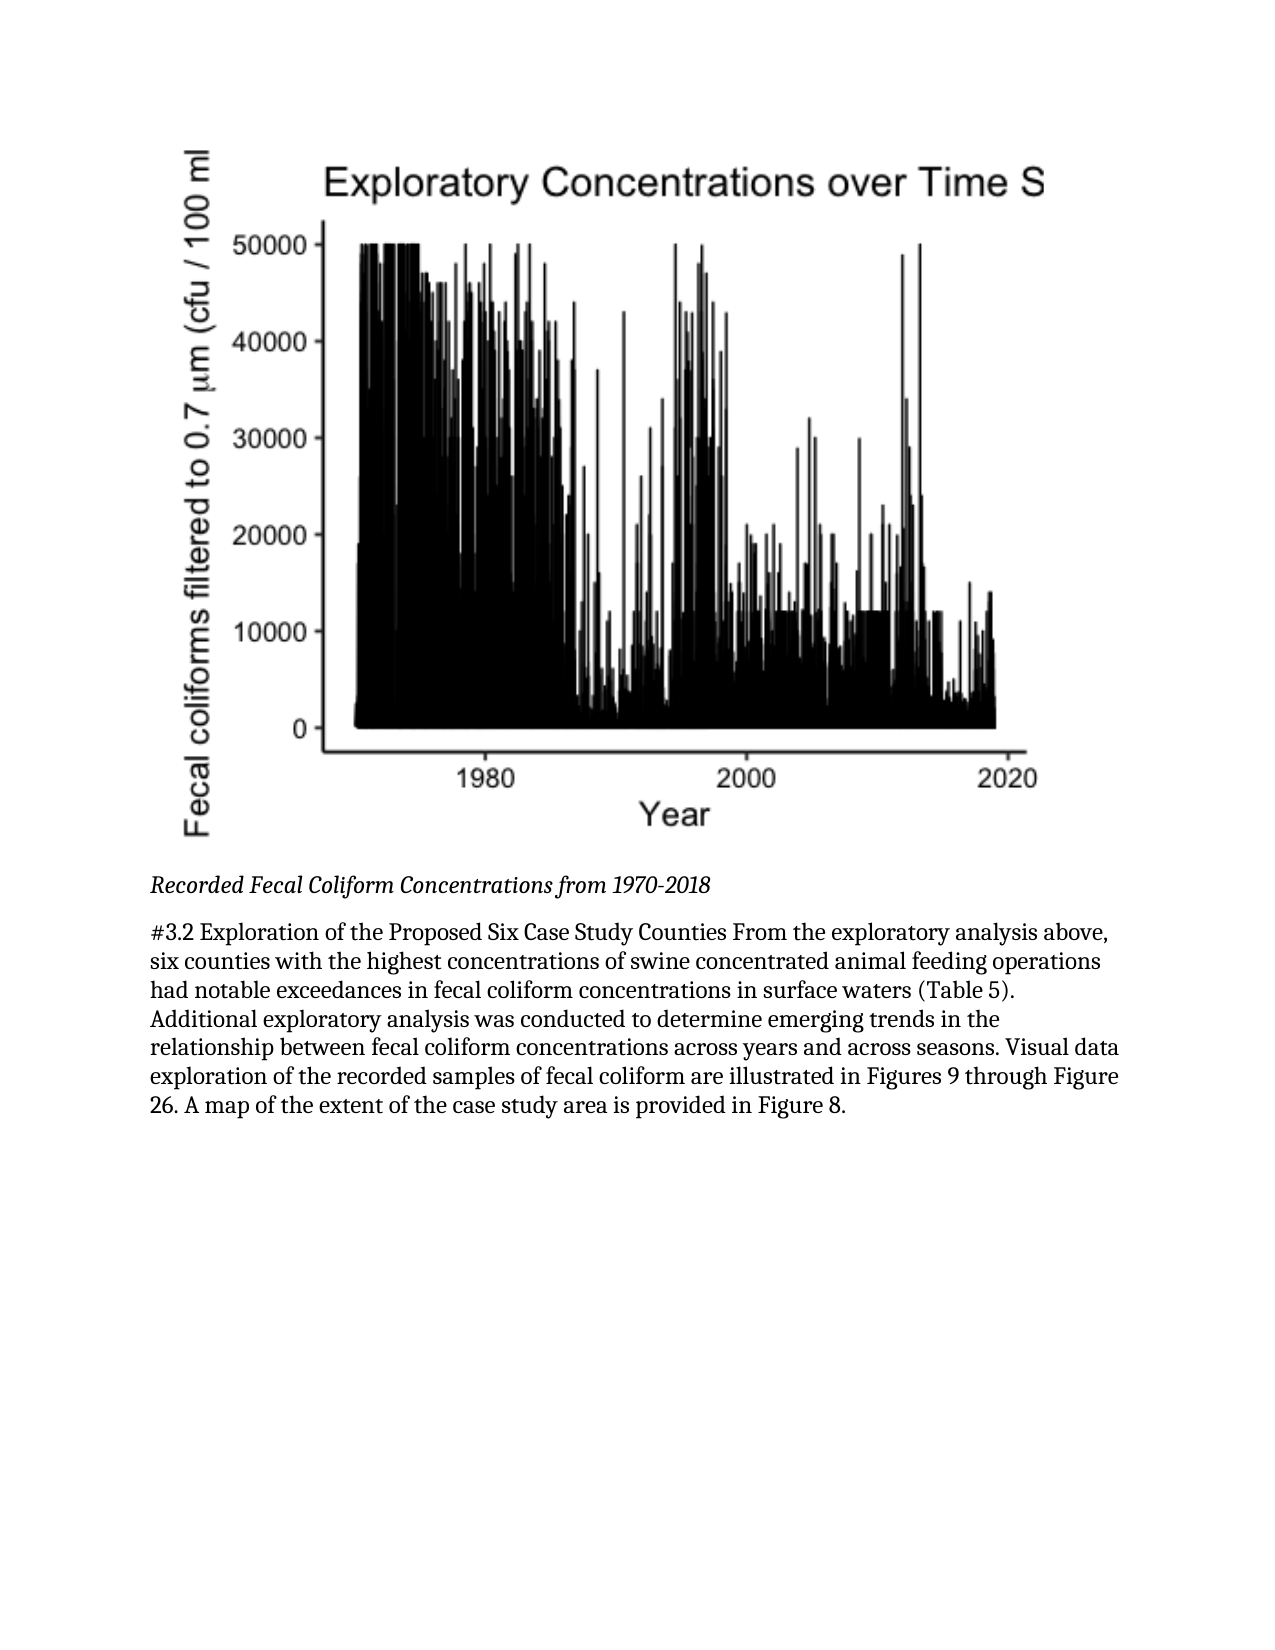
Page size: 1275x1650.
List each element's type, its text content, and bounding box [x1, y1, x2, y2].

picture [168, 150, 1044, 850]
text Recorded Fecal Coliform Concentrations from 1970-2018 [150, 871, 1125, 899]
text #3.2 Exploration of the Proposed Six Case Study Counties From the exploratory analysis above, six counties with the highest concentrations of swine concentrated animal feeding operations had notable exceedances in fecal coliform concentrations in surface waters (Table 5). Additional exploratory analysis was conducted to determine emerging trends in the relationship between fecal coliform concentrations across years and across seasons. Visual data exploration of the recorded samples of fecal coliform are illustrated in Figures 9 through Figure 26. A map of the extent of the case study area is provided in Figure 8. [150, 918, 1125, 1119]
